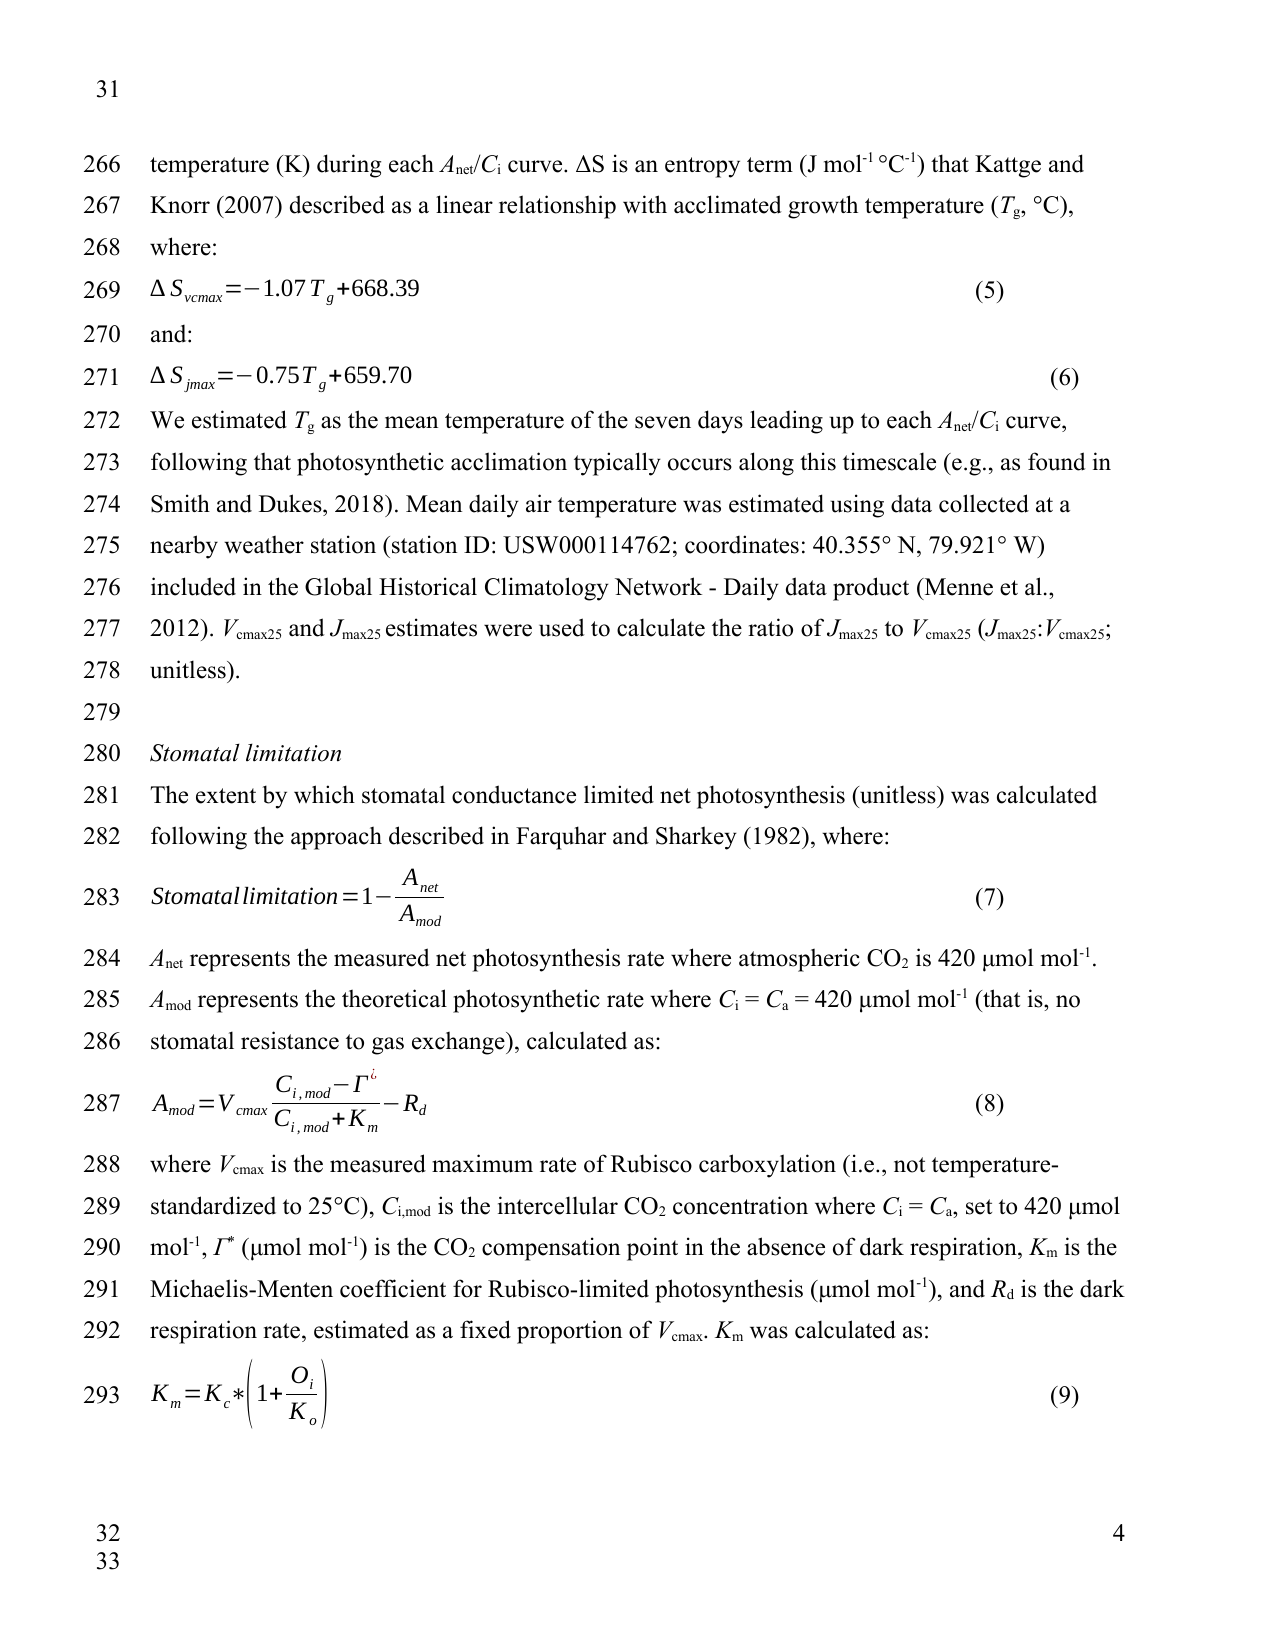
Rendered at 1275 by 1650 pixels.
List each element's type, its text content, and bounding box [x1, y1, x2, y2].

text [150, 150, 1125, 261]
text where Vcmax is the measured maximum rate of Rubisco carboxylation (i.e., not temperature-standardized to 25°C), Ci,mod is the intercellular CO2 concentration where Ci = Ca, set to 420 μmol mol-1, Γ* (μmol mol-1) is the CO2 compensation point in the absence of dark respiration, Km is the Michaelis-Menten coefficient for Rubisco-limited photosynthesis (μmol mol-1), and Rd is the dark respiration rate, estimated as a fixed proportion of Vcmax. Km was calculated as: [150, 1150, 1125, 1344]
text Stomatal limitation [150, 739, 1125, 767]
text We estimated Tg as the mean temperature of the seven days leading up to each Anet/Ci curve, following that photosynthetic acclimation typically occurs along this timescale (e.g., as found in . Mean daily air temperature was estimated using data collected at a nearby weather station (station ID: USW000114762; coordinates: 40.355° N, 79.921° W) included in the Global Historical Climatology Network - Daily data product . Vcmax25 and Jmax25 estimates were used to calculate the ratio of Jmax25 to Vcmax25 (Jmax25:Vcmax25; unitless). [150, 407, 1125, 684]
text (8) [150, 1069, 1125, 1136]
text Anet represents the measured net photosynthesis rate where atmospheric CO2 is 420 μmol mol-1. Amod represents the theoretical photosynthetic rate where Ci = Ca = 420 μmol mol-1 (that is, no stomatal resistance to gas exchange), calculated as: [150, 944, 1125, 1055]
text The extent by which stomatal conductance limited net photosynthesis (unitless) was calculated following the approach described in , where: [150, 781, 1125, 850]
text (9) [150, 1358, 1125, 1431]
text (5) [150, 275, 1125, 306]
text and: [150, 320, 1125, 348]
text (6) [150, 361, 1125, 393]
text (7) [150, 864, 1125, 930]
